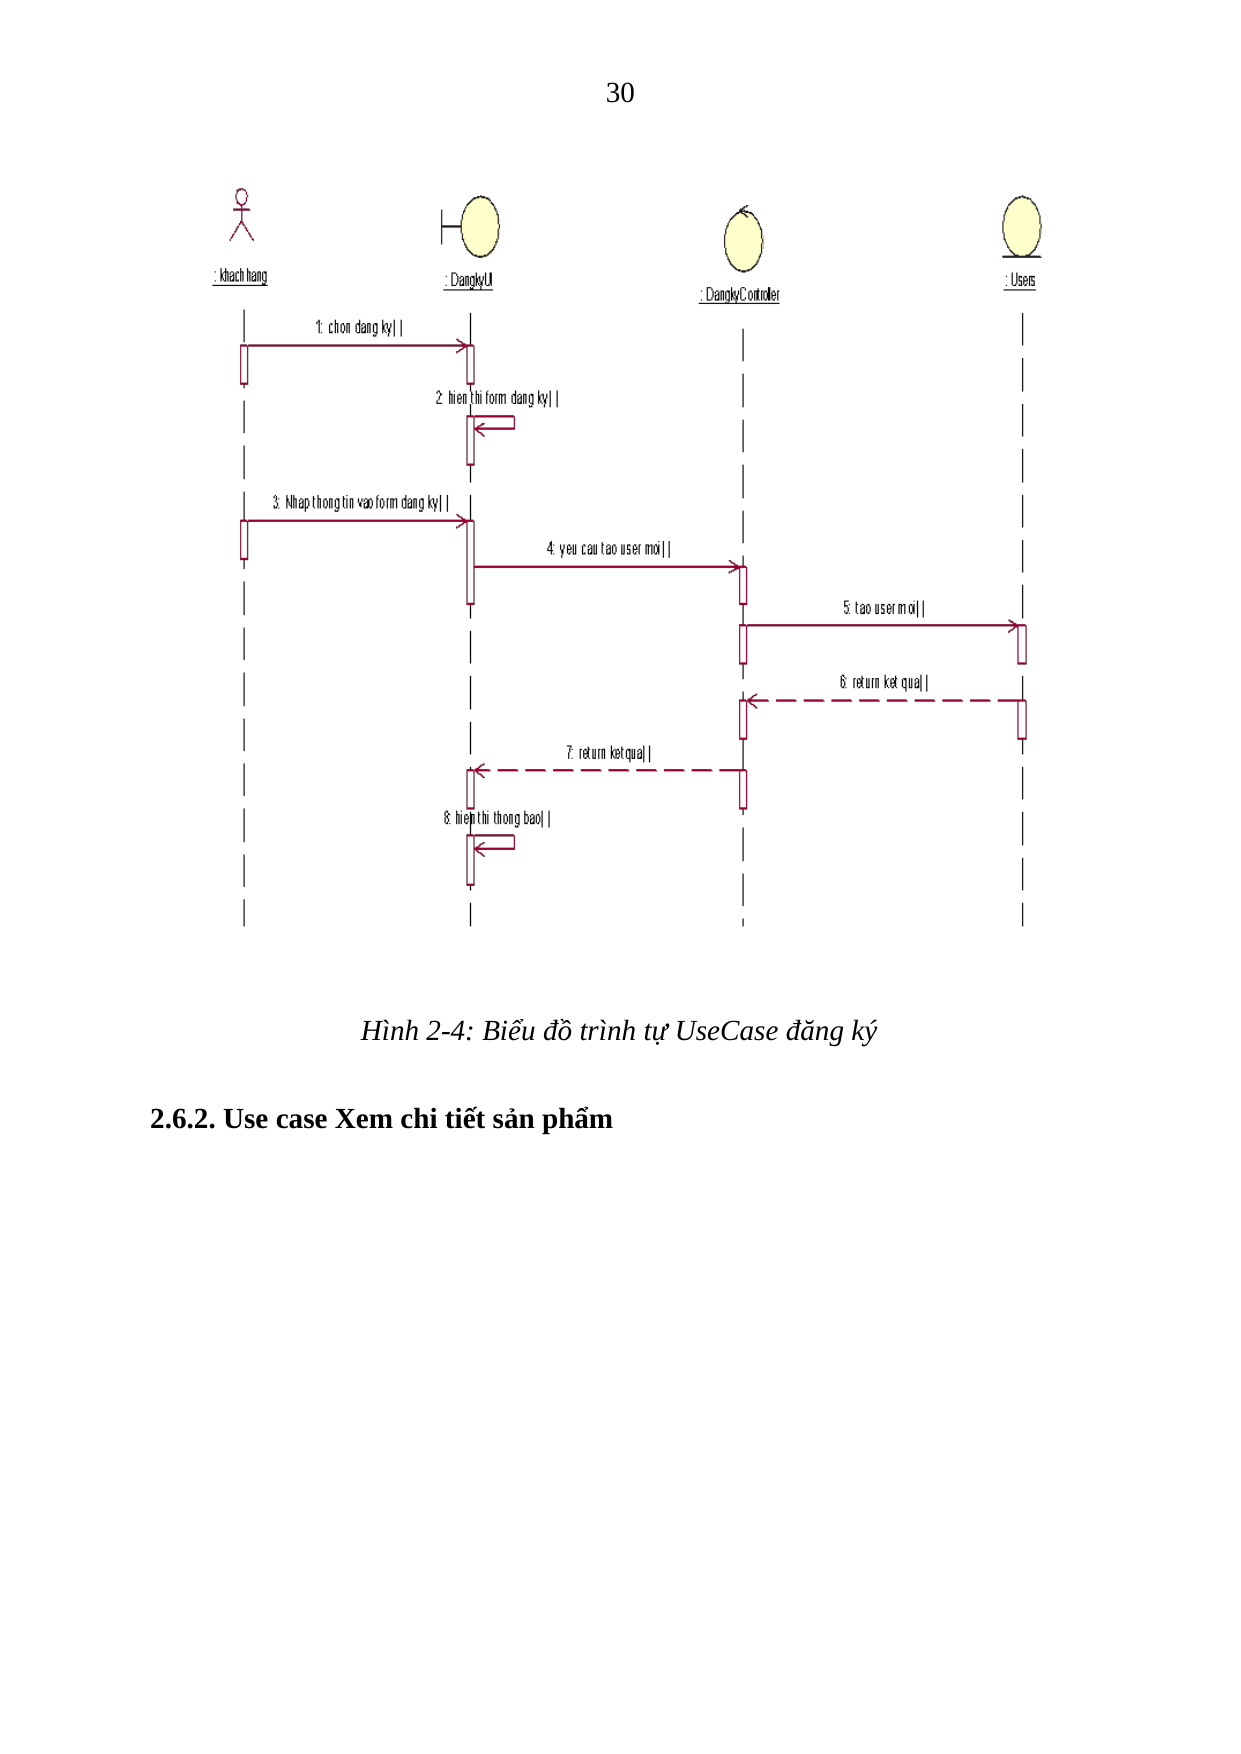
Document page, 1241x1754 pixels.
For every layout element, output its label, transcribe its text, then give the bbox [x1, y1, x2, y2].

subtitle 2.6.2. Use case Xem chi tiết sản phẩm [150, 1101, 1090, 1134]
picture [157, 150, 1083, 997]
